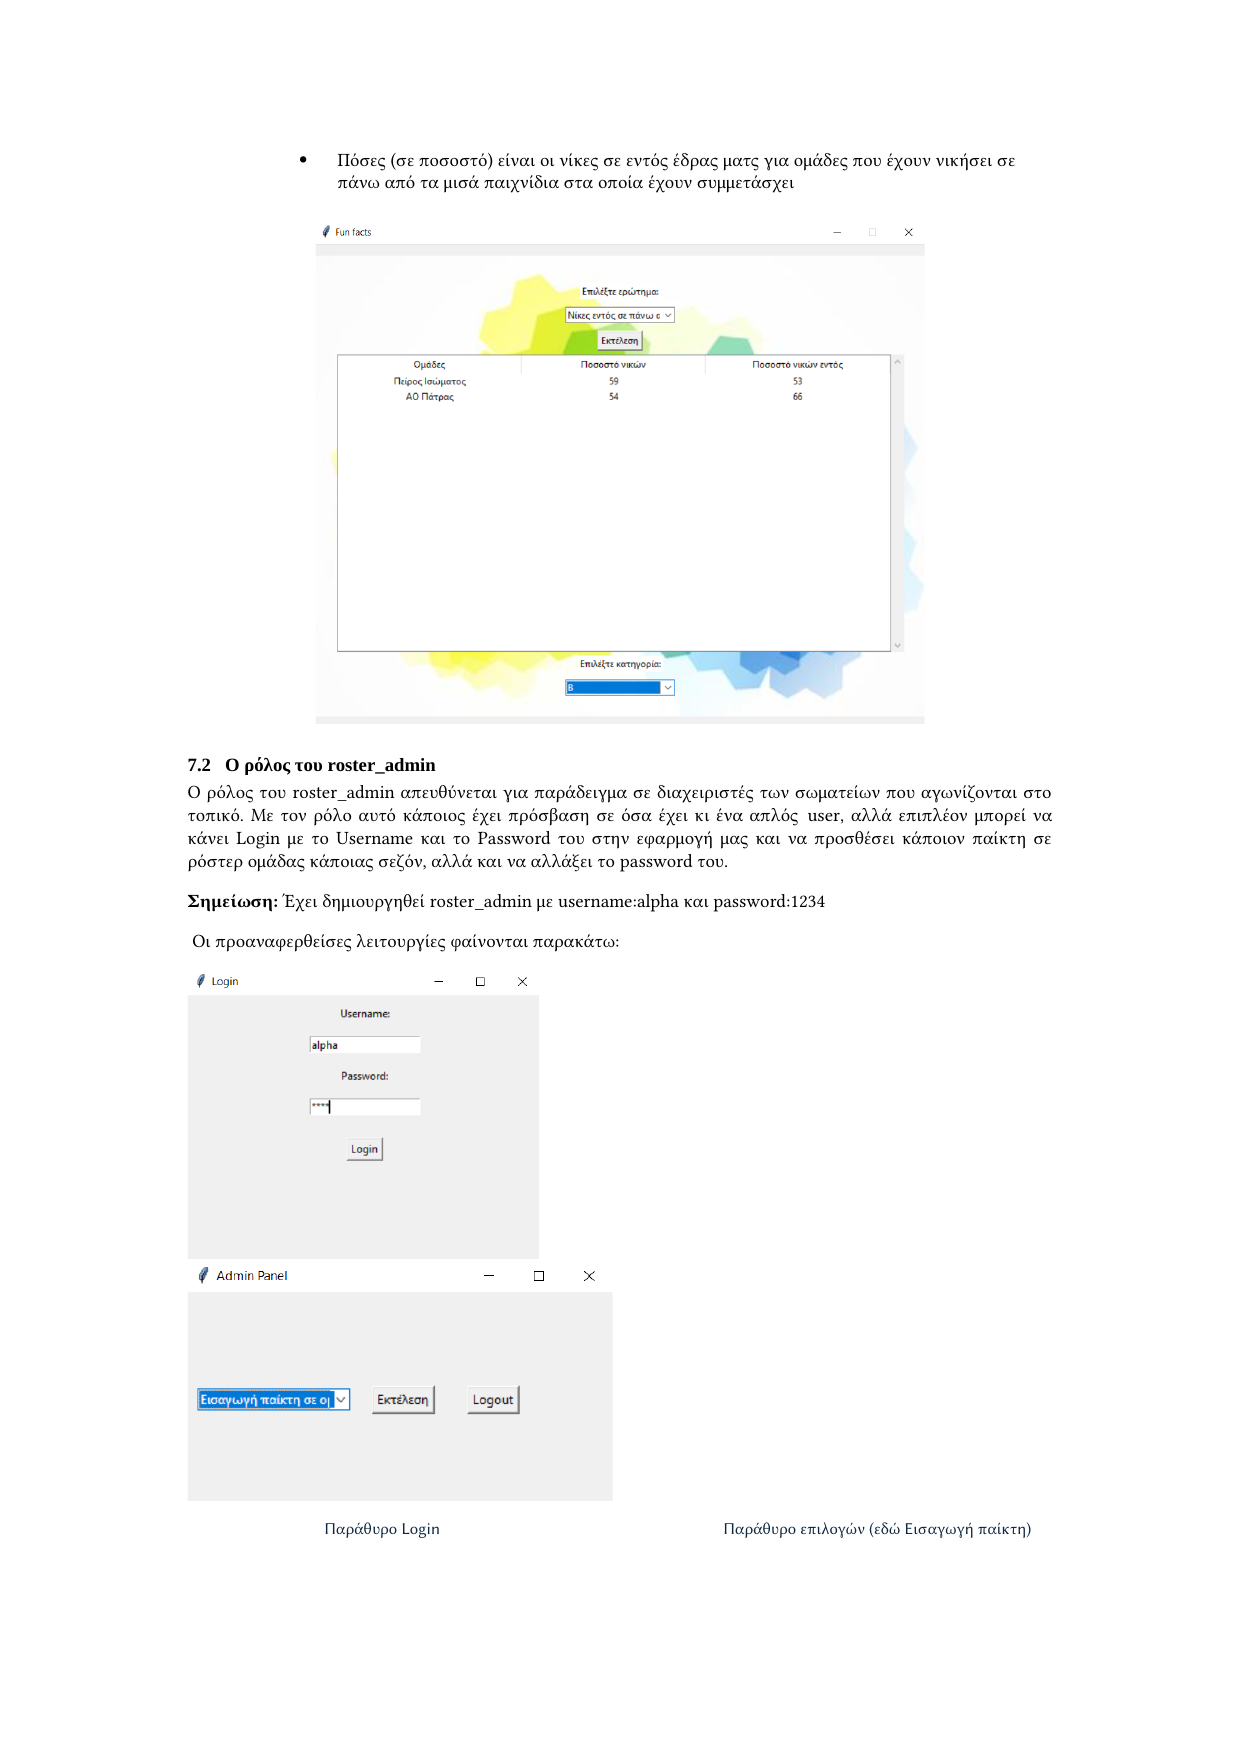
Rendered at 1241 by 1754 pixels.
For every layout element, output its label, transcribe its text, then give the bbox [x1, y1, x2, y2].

text Ο ρόλος του roster_admin απευθύνεται για παράδειγμα σε διαχειριστές των σωματείων που αγωνίζονται στο τοπικό. Με τον ρόλο αυτό κάποιος έχει πρόσβαση σε όσα έχει κι ένα απλός user, αλλά επιπλέον μπορεί να κάνει Login με το Username και το Password του στην εφαρμογή μας και να προσθέσει κάποιον παίκτη σε ρόστερ ομάδας κάποιας σεζόν, αλλά και να αλλάξει το password του. [187, 782, 1053, 872]
picture [187, 1261, 613, 1501]
text Ο ρόλος του roster_admin [187, 752, 1053, 776]
text Παράθυρο Login Παράθυρο επιλογών (εδώ Εισαγωγή παίκτη) [187, 1519, 1053, 1538]
text Οι προαναφερθείσες λειτουργίες φαίνονται παρακάτω: [187, 930, 1053, 952]
picture [315, 221, 925, 724]
picture [187, 970, 539, 1259]
list Πόσες (σε ποσοστό) είναι οι νίκες σε εντός έδρας ματς για ομάδες που έχουν νικήσει σε πάνω από τα μισά παιχνίδια στα οποία έχουν συμμετάσχει [300, 150, 1053, 193]
text Σημείωση: Έχει δημιουργηθεί roster_admin με username:alpha και password:1234 [187, 891, 1053, 912]
